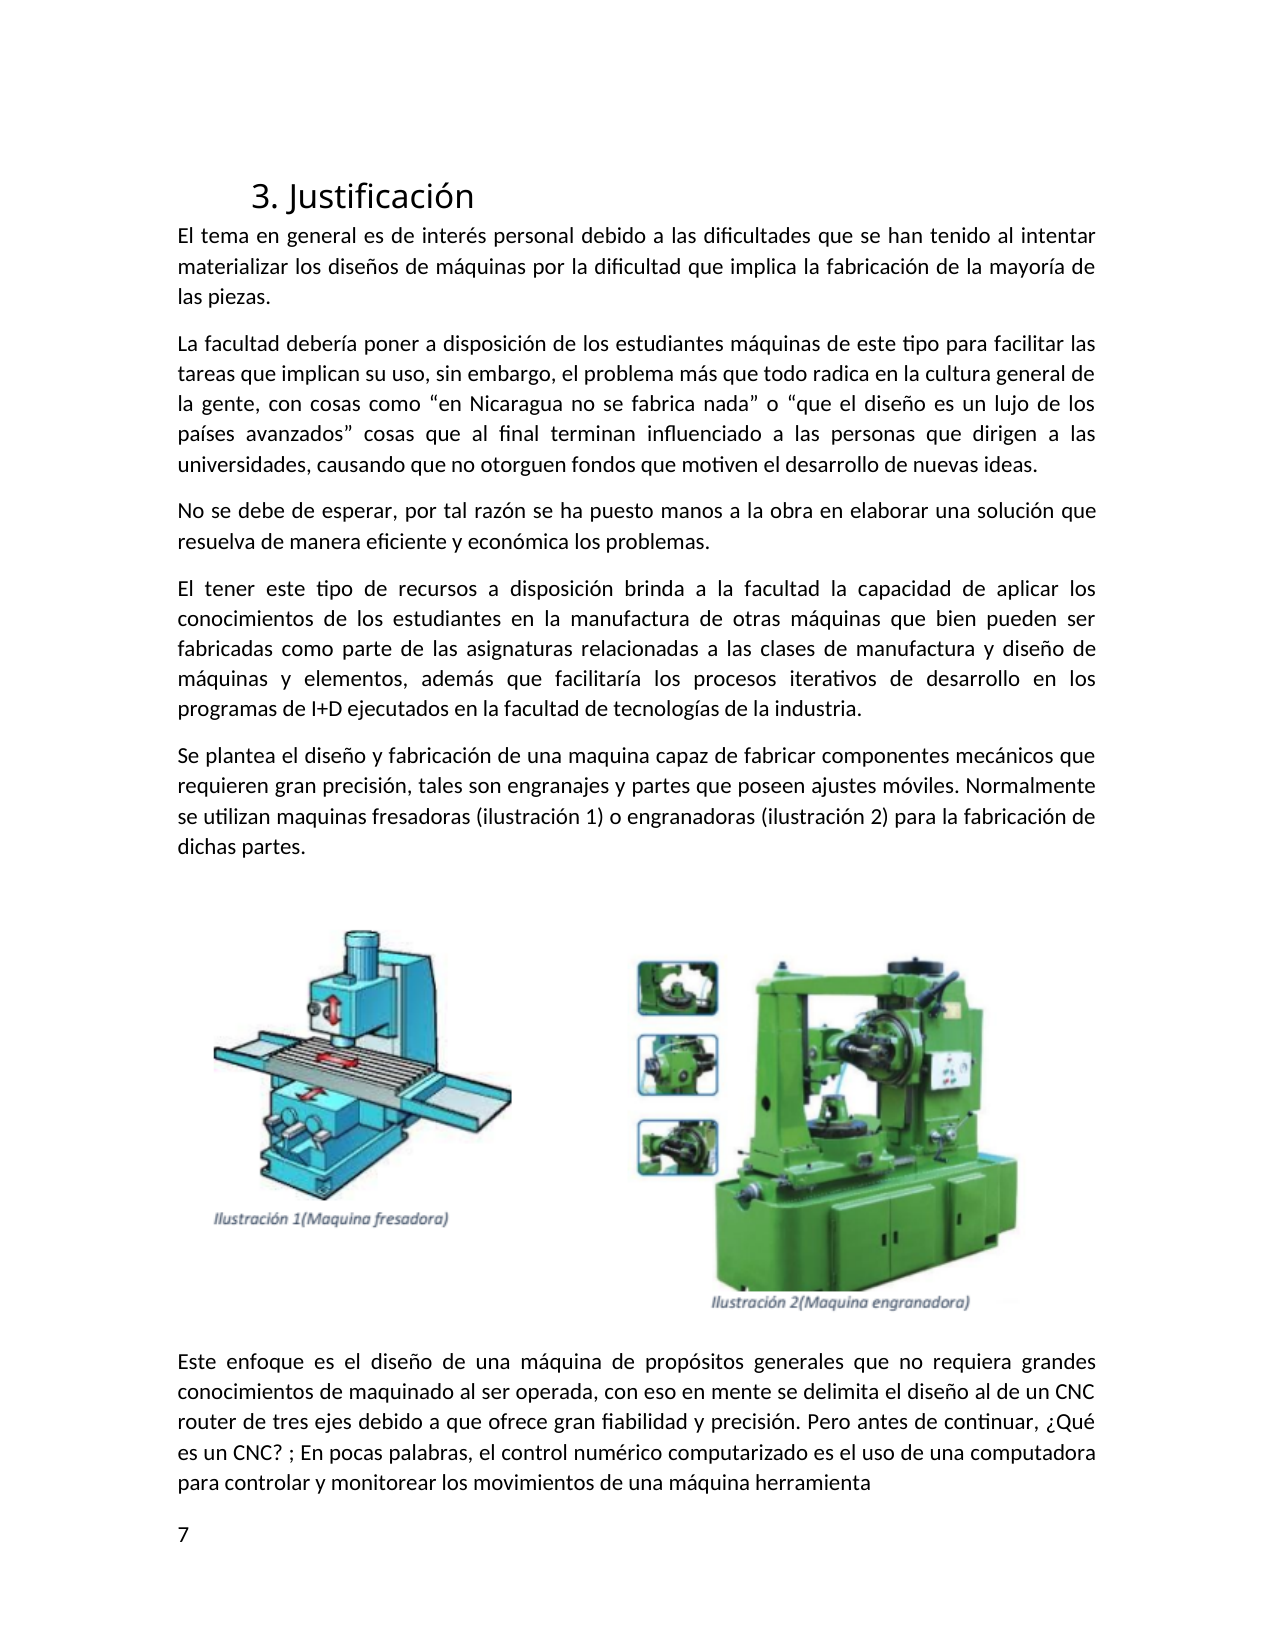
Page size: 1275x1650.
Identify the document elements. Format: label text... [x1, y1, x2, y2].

picture [168, 917, 1050, 1315]
text Se plantea el diseño y fabricación de una maquina capaz de fabricar componentes mecánicos que requieren gran precisión, tales son engranajes y partes que poseen ajustes móviles. Normalmente se utilizan maquinas fresadoras (ilustración 1) o engranadoras (ilustración 2) para la fabricación de dichas partes. [177, 741, 1098, 860]
text No se debe de esperar, por tal razón se ha puesto manos a la obra en elaborar una solución que resuelva de manera eficiente y económica los problemas. [177, 497, 1098, 555]
subtitle Justificación [251, 173, 1098, 218]
text La facultad debería poner a disposición de los estudiantes máquinas de este tipo para facilitar las tareas que implican su uso, sin embargo, el problema más que todo radica en la cultura general de la gente, con cosas como “en Nicaragua no se fabrica nada” o “que el diseño es un lujo de los países avanzados” cosas que al final terminan influenciado a las personas que dirigen a las universidades, causando que no otorguen fondos que motiven el desarrollo de nuevas ideas. [177, 329, 1098, 478]
text El tener este tipo de recursos a disposición brinda a la facultad la capacidad de aplicar los conocimientos de los estudiantes en la manufactura de otras máquinas que bien pueden ser fabricadas como parte de las asignaturas relacionadas a las clases de manufactura y diseño de máquinas y elementos, además que facilitaría los procesos iterativos de desarrollo en los programas de I+D ejecutados en la facultad de tecnologías de la industria. [177, 574, 1098, 722]
text El tema en general es de interés personal debido a las dificultades que se han tenido al intentar materializar los diseños de máquinas por la dificultad que implica la fabricación de la mayoría de las piezas. [177, 222, 1098, 310]
